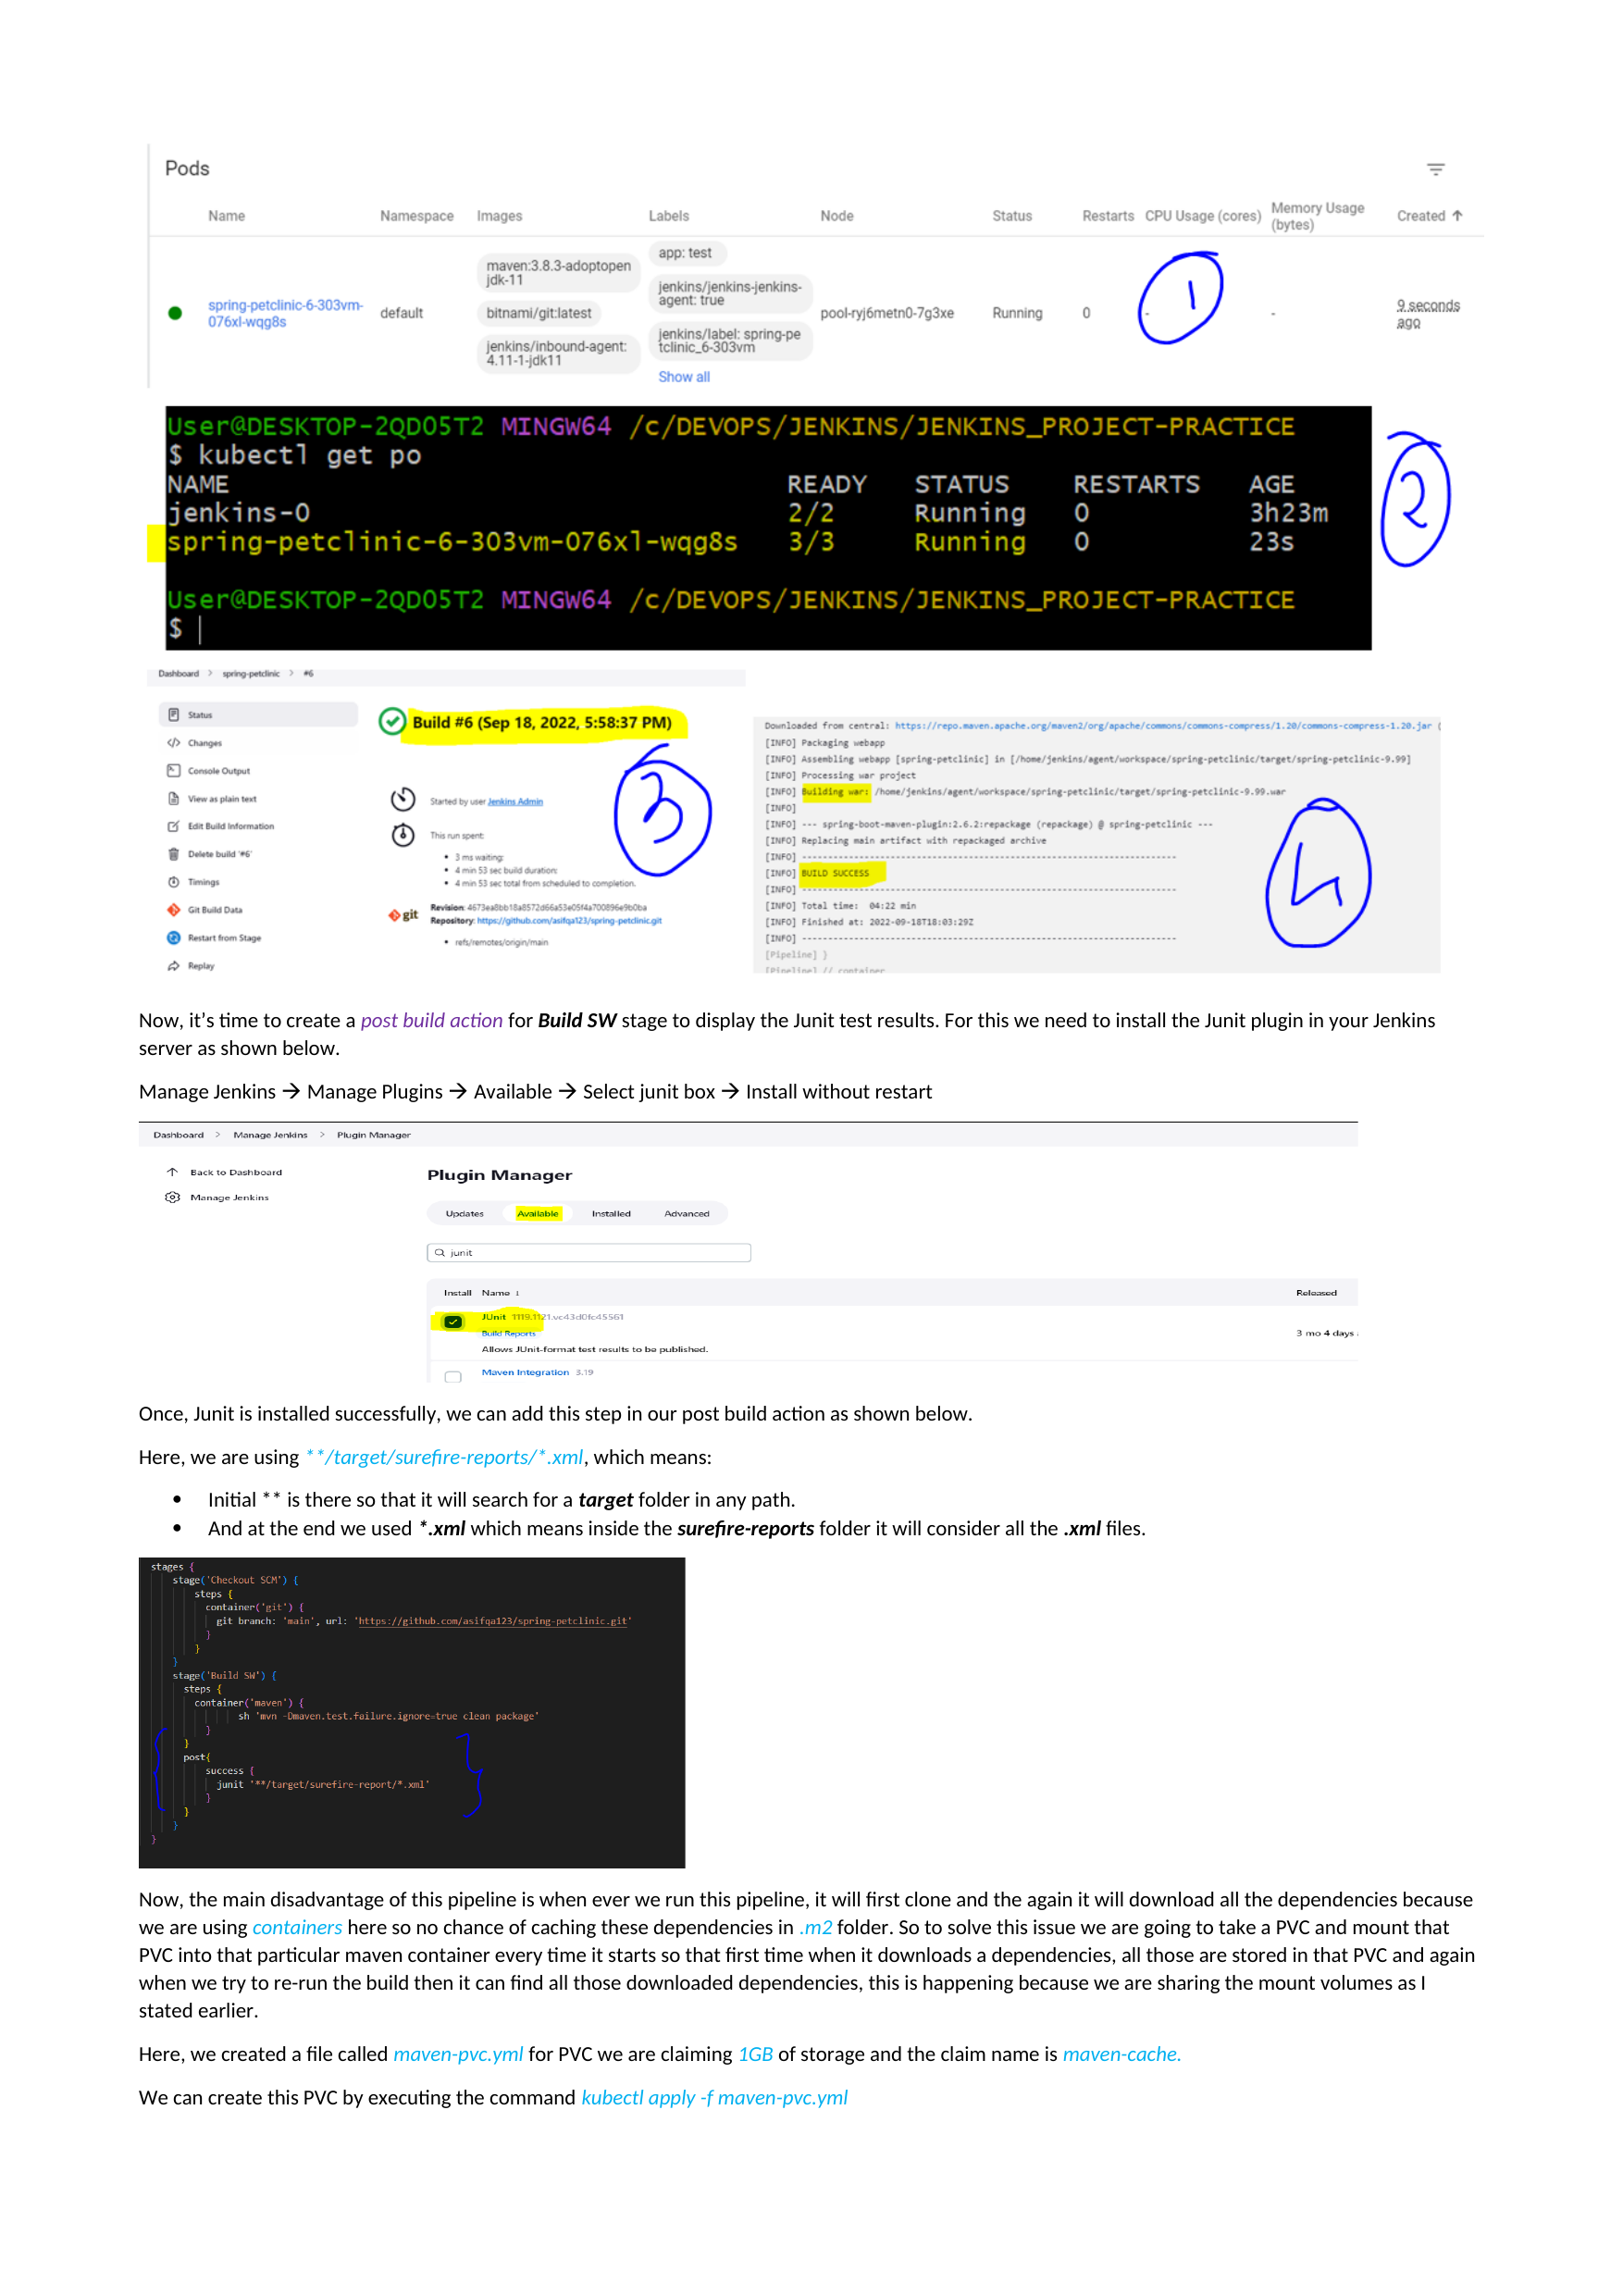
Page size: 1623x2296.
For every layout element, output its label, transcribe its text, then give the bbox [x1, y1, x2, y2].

text Manage Jenkins Manage Plugins Available Select junit box Install without restart [139, 1078, 1484, 1104]
picture [139, 139, 1484, 990]
text Here, we created a file called maven-pvc.yml for PVC we are claiming 1GB of storage and the claim name is maven-cache. [139, 2041, 1484, 2066]
list And at the end we used *.xml which means inside the surefire-reports folder it will consider all the .xml files. [173, 1515, 1484, 1541]
text Now, it’s time to create a post build action for Build SW stage to display the Junit test results. For this we need to install the Junit plugin in your Jenkins server as shown below. [139, 1007, 1484, 1061]
list Initial ** is there so that it will search for a target folder in any path. [173, 1487, 1484, 1512]
picture [139, 1122, 1358, 1383]
text Here, we are using **/target/surefire-reports/*.xml, which means: [139, 1444, 1484, 1470]
picture [139, 1558, 686, 1868]
text Now, the main disadvantage of this pipeline is when ever we run this pipeline, it will first clone and the again it will download all the dependencies because we are using containers here so no chance of caching these dependencies in .m2 folder. So to solve this issue we are going to take a PVC and mount that PVC into that particular maven container every time it starts so that first time when it downloads a dependencies, all those are stored in that PVC and again when we try to re-run the build then it can find all those downloaded dependencies, this is happening because we are sharing the mount volumes as I stated earlier. [139, 1886, 1484, 2023]
text Once, Junit is installed successfully, we can add this step in our post build action as shown below. [139, 1400, 1484, 1426]
text We can create this PVC by executing the command kubectl apply -f maven-pvc.yml [139, 2084, 1484, 2110]
